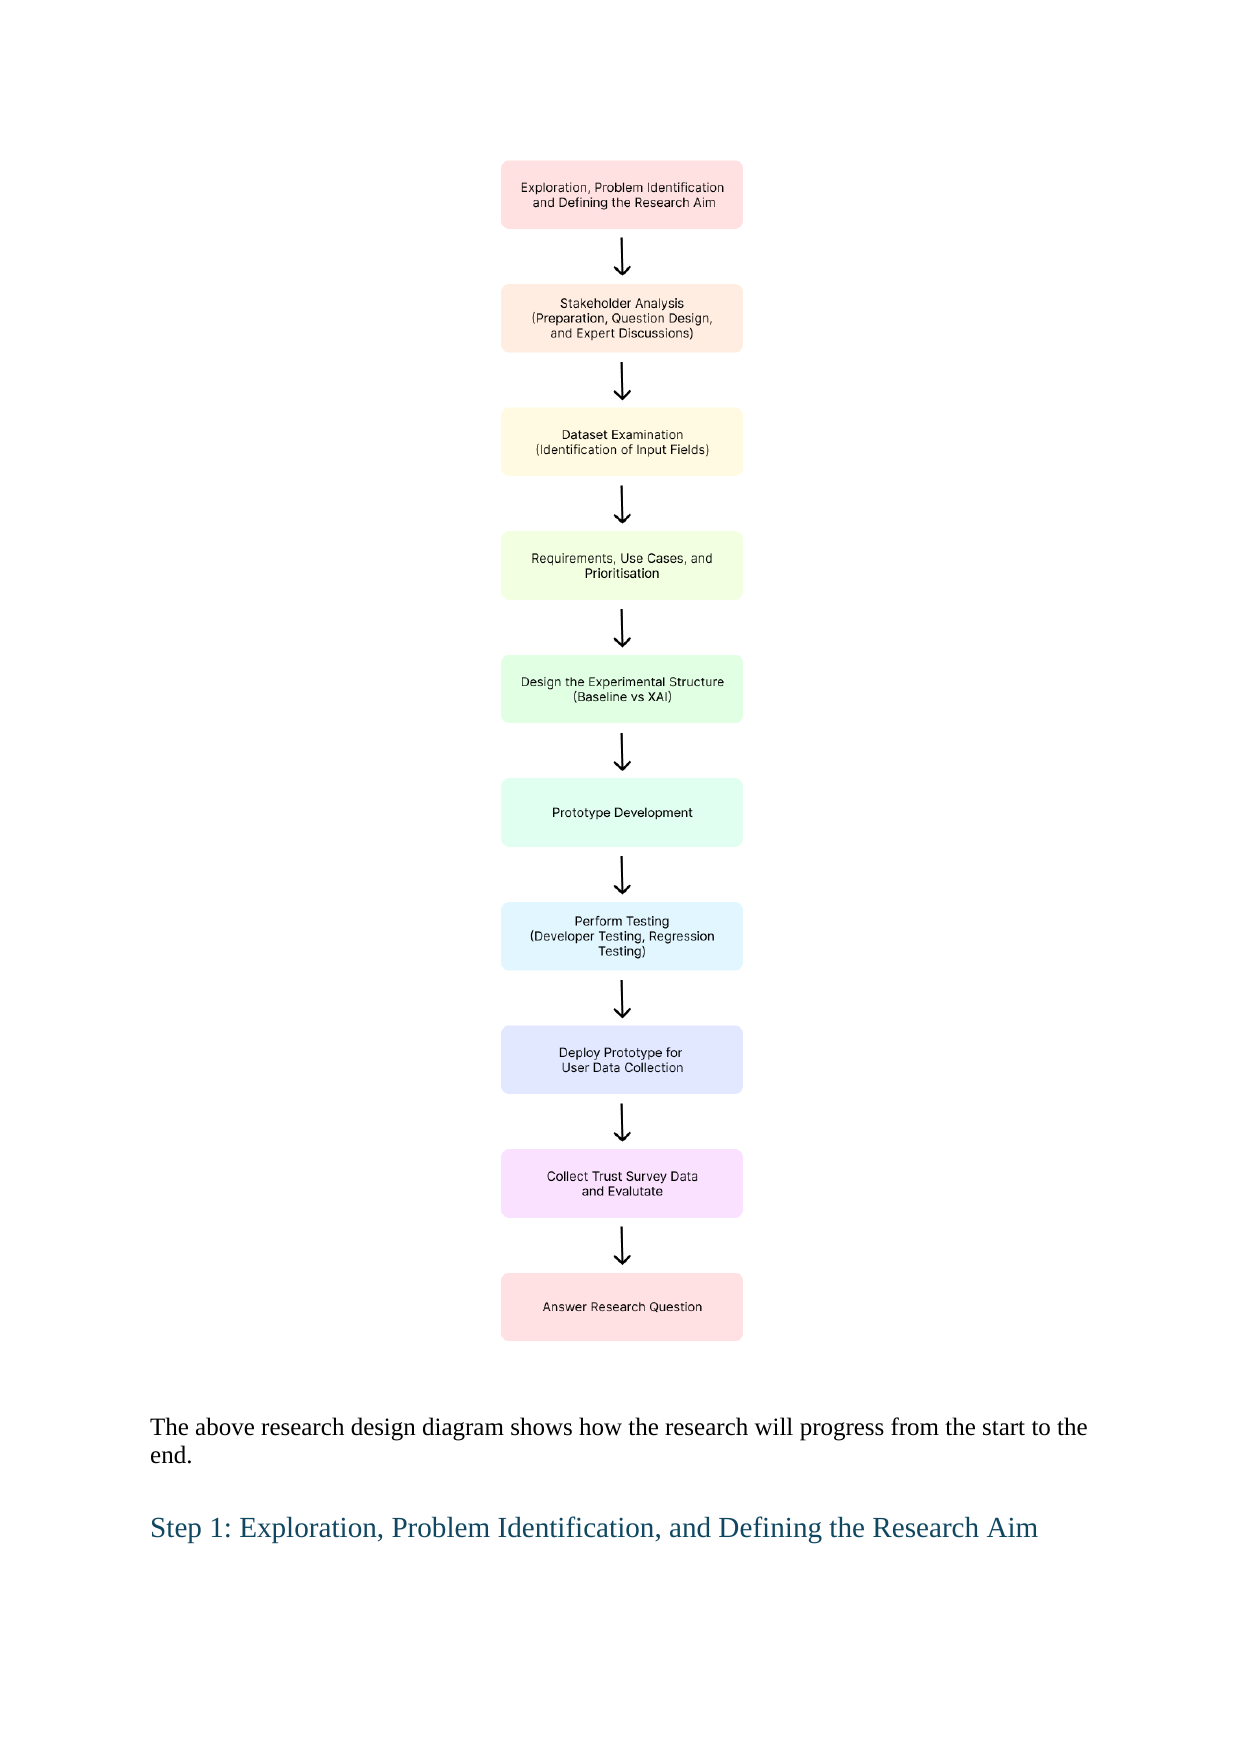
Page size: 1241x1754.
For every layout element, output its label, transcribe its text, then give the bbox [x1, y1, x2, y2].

subtitle Step 1: Exploration, Problem Identification, and Defining the Research Aim [150, 1511, 1090, 1544]
text The above research design diagram shows how the research will progress from the start to the end. [150, 1412, 1090, 1469]
picture [150, 150, 1091, 1355]
